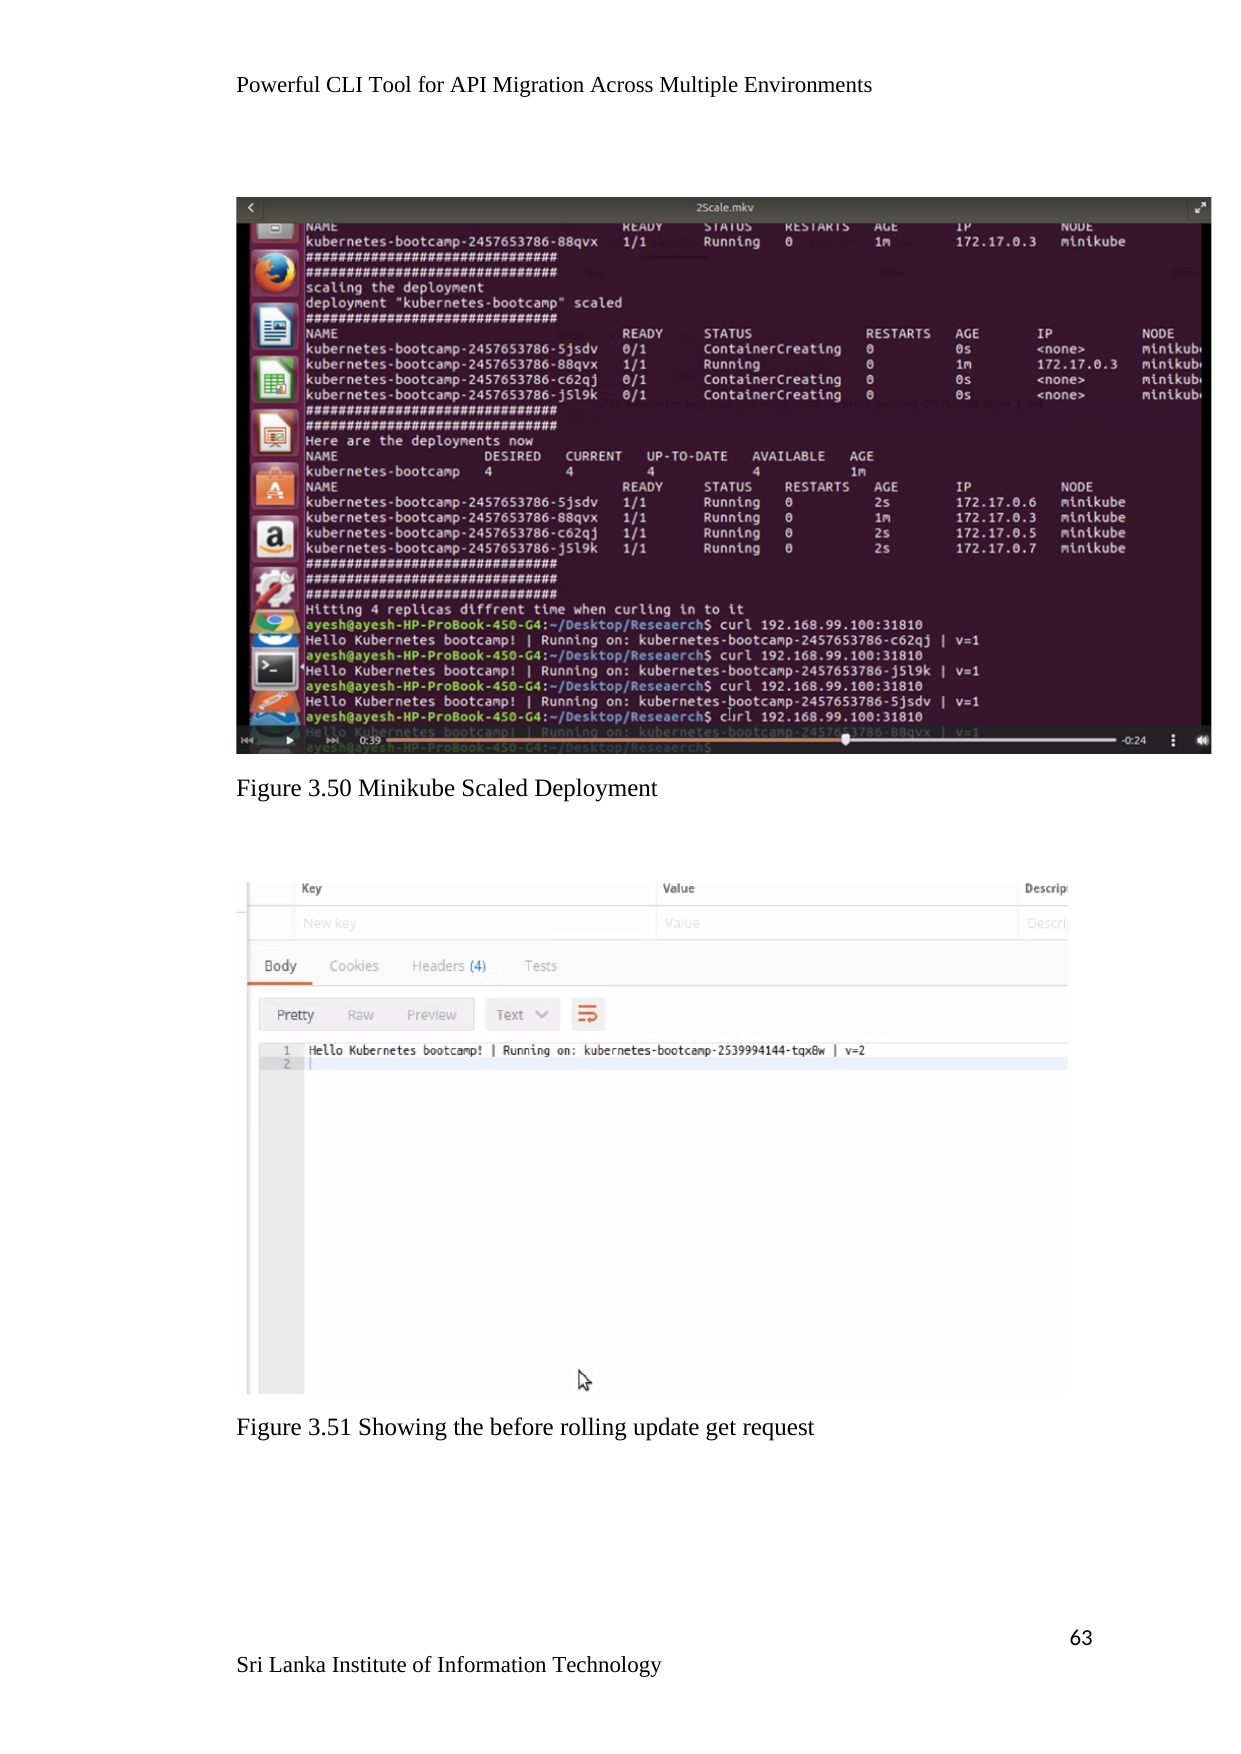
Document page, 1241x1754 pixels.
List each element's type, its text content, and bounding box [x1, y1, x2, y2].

picture [236, 197, 1212, 754]
picture [236, 882, 1068, 1394]
